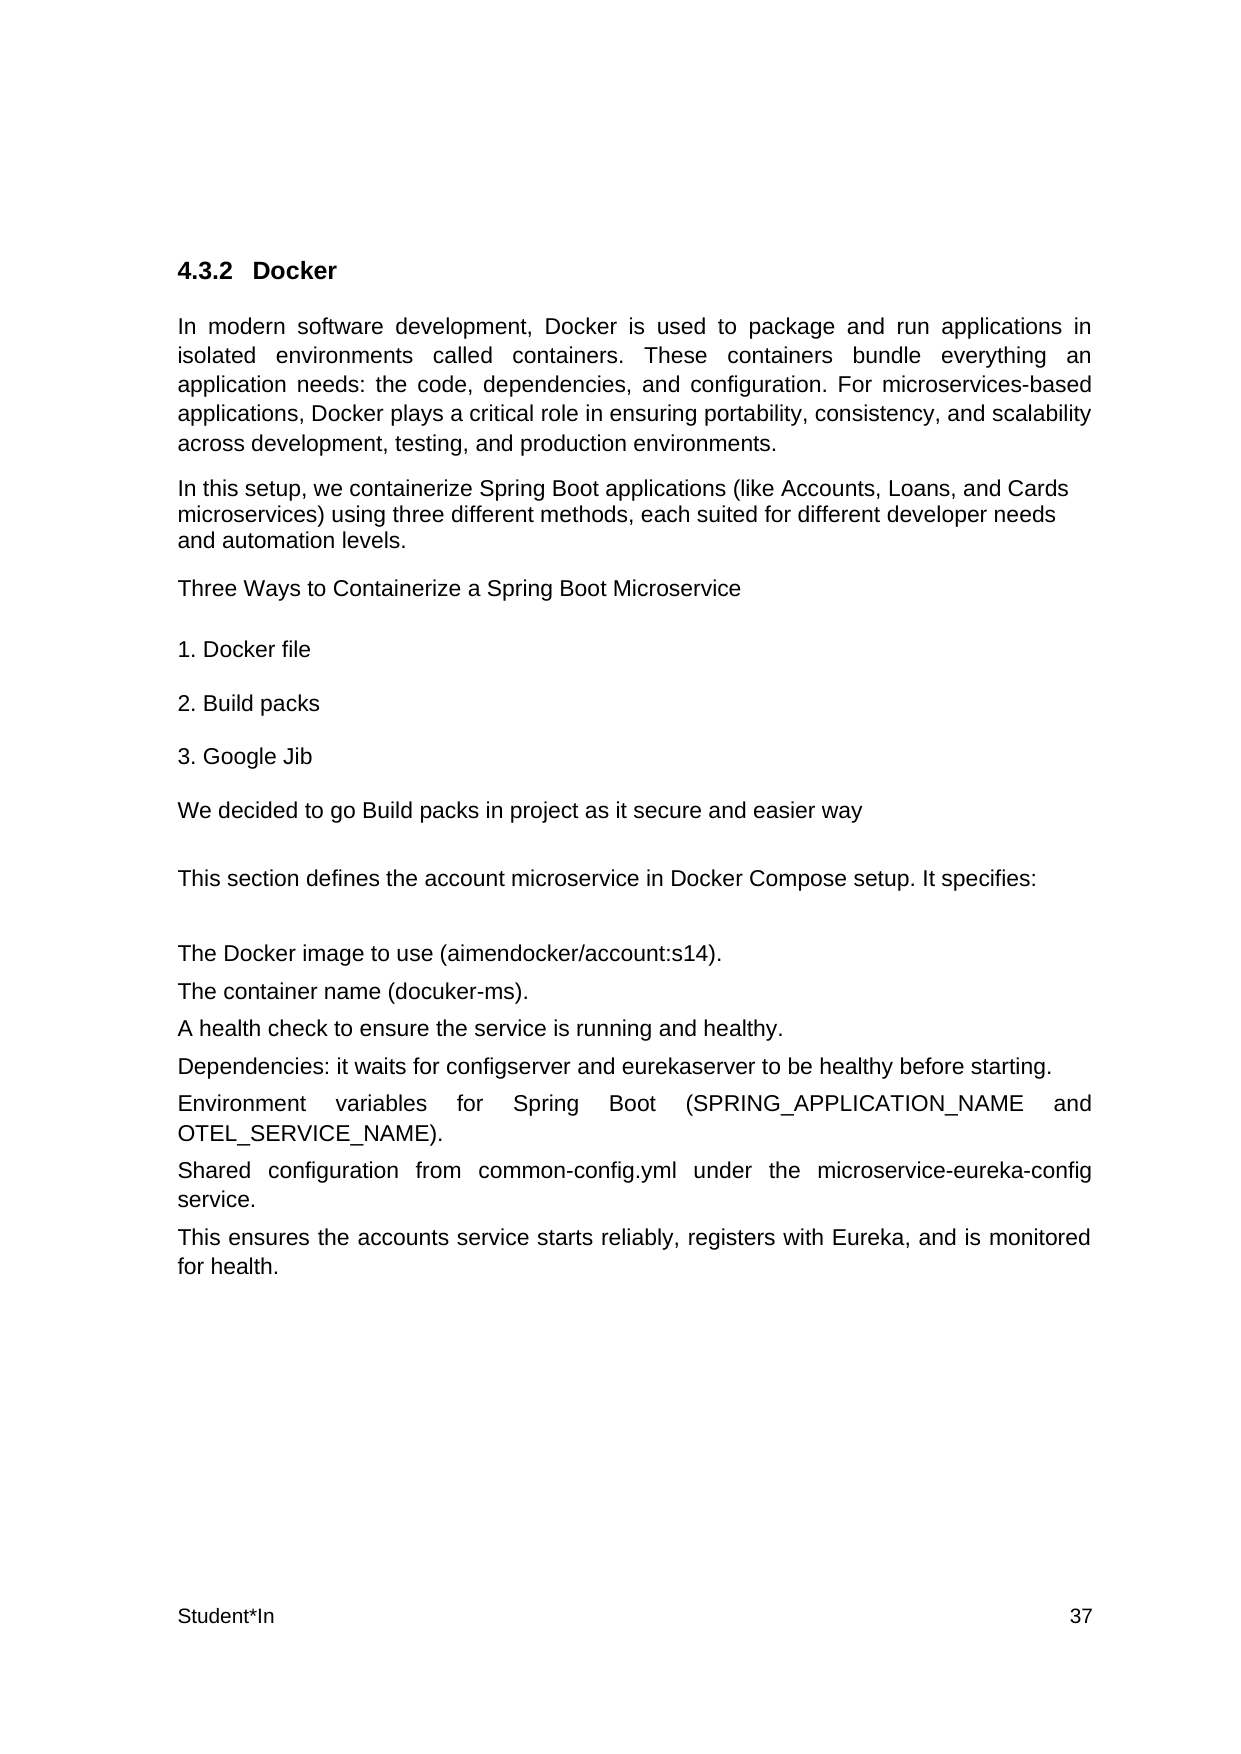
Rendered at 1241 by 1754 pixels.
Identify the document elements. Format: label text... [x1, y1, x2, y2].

subtitle Docker [177, 256, 1092, 285]
text Dependencies: it waits for configserver and eurekaserver to be healthy before starting. [177, 1050, 1092, 1079]
text This section defines the account microservice in Docker Compose setup. It specifies: [177, 863, 1092, 892]
subtitle We decided to go Build packs in project as it secure and easier way [177, 797, 1092, 823]
text This ensures the accounts service starts reliably, registers with Eureka, and is monitored for health. [177, 1221, 1092, 1279]
text The Docker image to use (aimendocker/account:s14). [177, 938, 1092, 967]
text A health check to ensure the service is running and healthy. [177, 1013, 1092, 1042]
subtitle 3. Google Jib [177, 743, 1092, 769]
text In this setup, we containerize Spring Boot applications (like Accounts, Loans, and Cards microservices) using three different methods, each suited for different developer needs and automation levels. [177, 475, 1092, 554]
text Three Ways to Containerize a Spring Boot Microservice [177, 574, 1092, 601]
text In modern software development, Docker is used to package and run applications in isolated environments called containers. These containers bundle everything an application needs: the code, dependencies, and configuration. For microservices-based applications, Docker plays a critical role in ensuring portability, consistency, and scalability across development, testing, and production environments. [177, 310, 1092, 456]
text Environment variables for Spring Boot (SPRING_APPLICATION_NAME and OTEL_SERVICE_NAME). [177, 1088, 1092, 1146]
subtitle 2. Build packs [177, 690, 1092, 716]
text Shared configuration from common-config.yml under the microservice-eureka-config service. [177, 1154, 1092, 1213]
text The container name (docuker-ms). [177, 975, 1092, 1004]
subtitle 1. Docker file [177, 636, 1092, 663]
